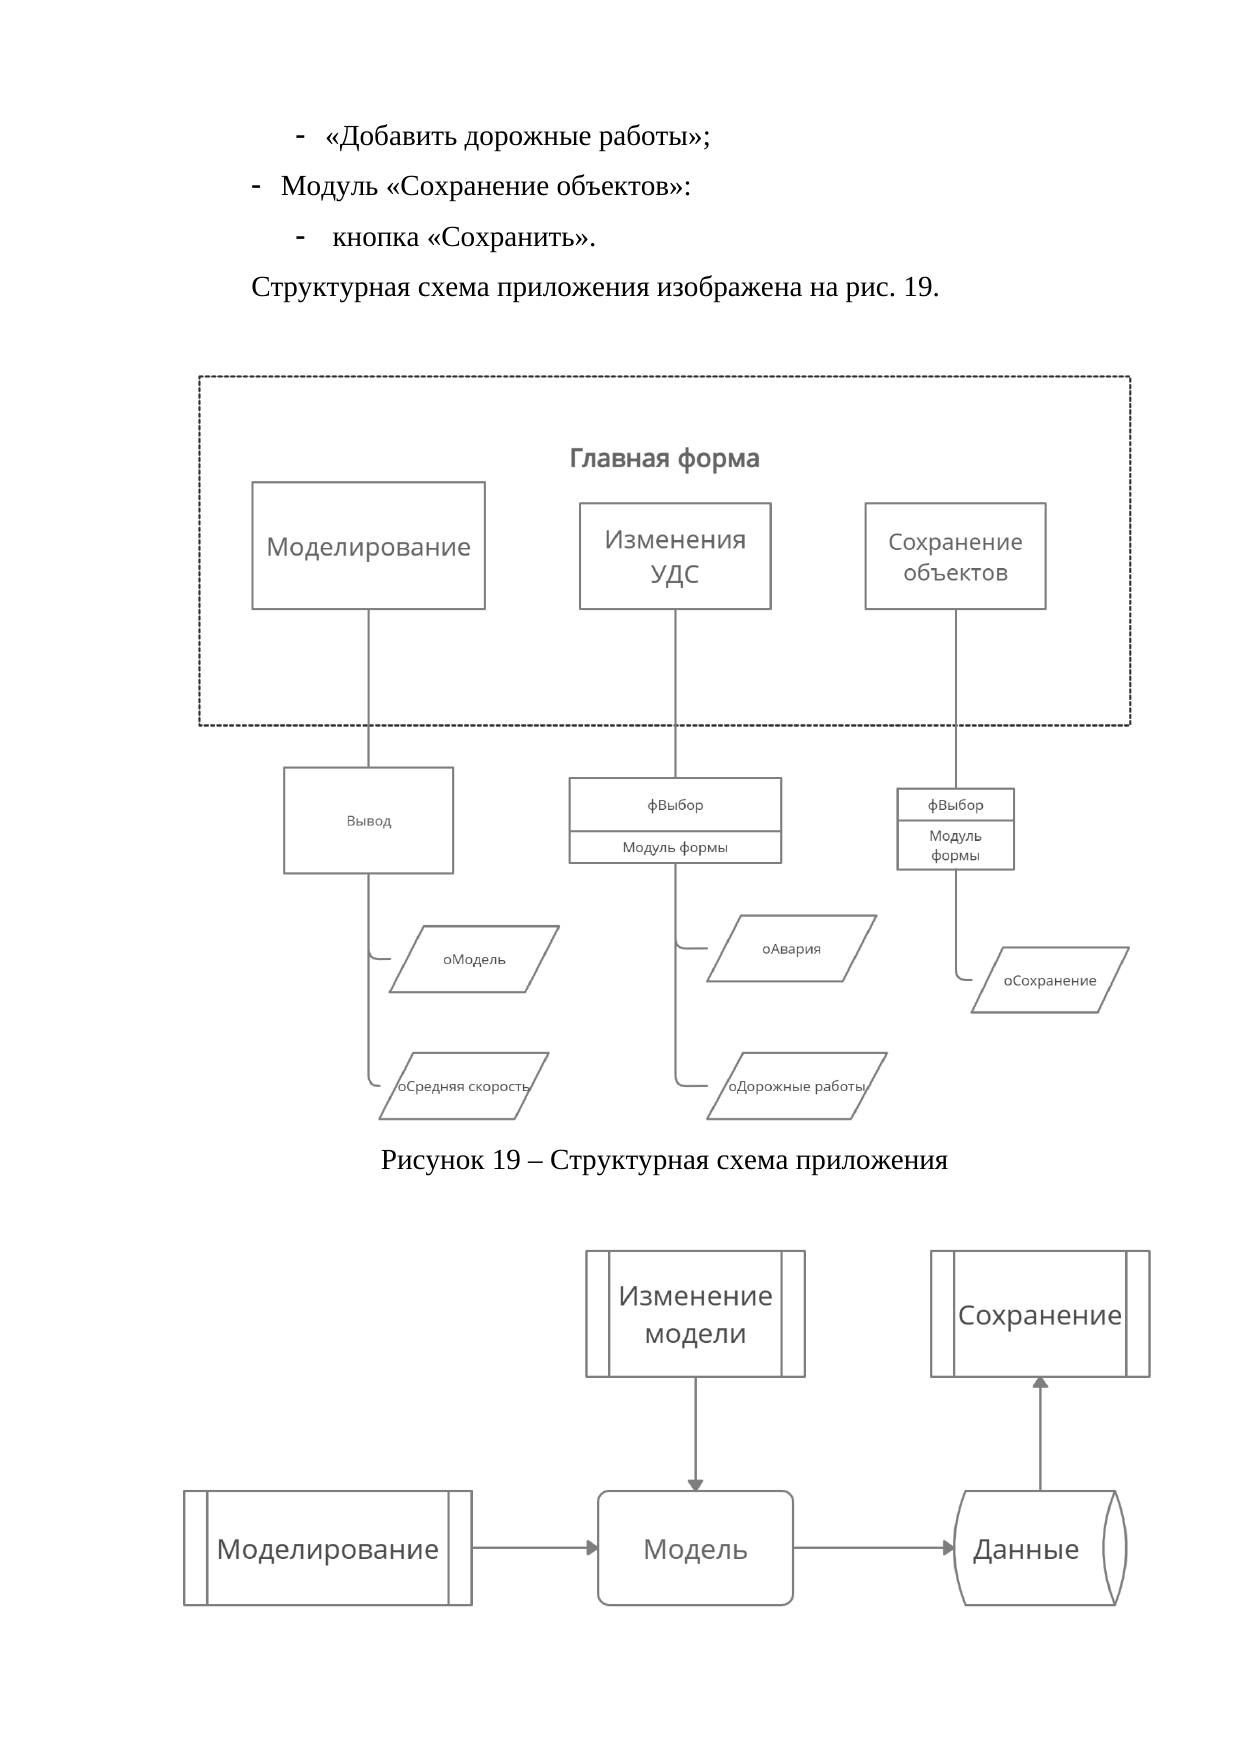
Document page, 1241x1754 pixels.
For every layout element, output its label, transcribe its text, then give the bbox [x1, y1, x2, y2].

list кнопка «Сохранить». [295, 219, 1152, 253]
picture [194, 370, 1135, 1126]
list «Добавить дорожные работы»; [295, 118, 1152, 152]
picture [177, 1242, 1156, 1611]
list Модуль «Сохранение объектов»: [177, 168, 1152, 202]
text Структурная схема приложения изображена на рис. 19. [177, 269, 1152, 303]
text Рисунок 19 – Структурная схема приложения [177, 1142, 1152, 1176]
